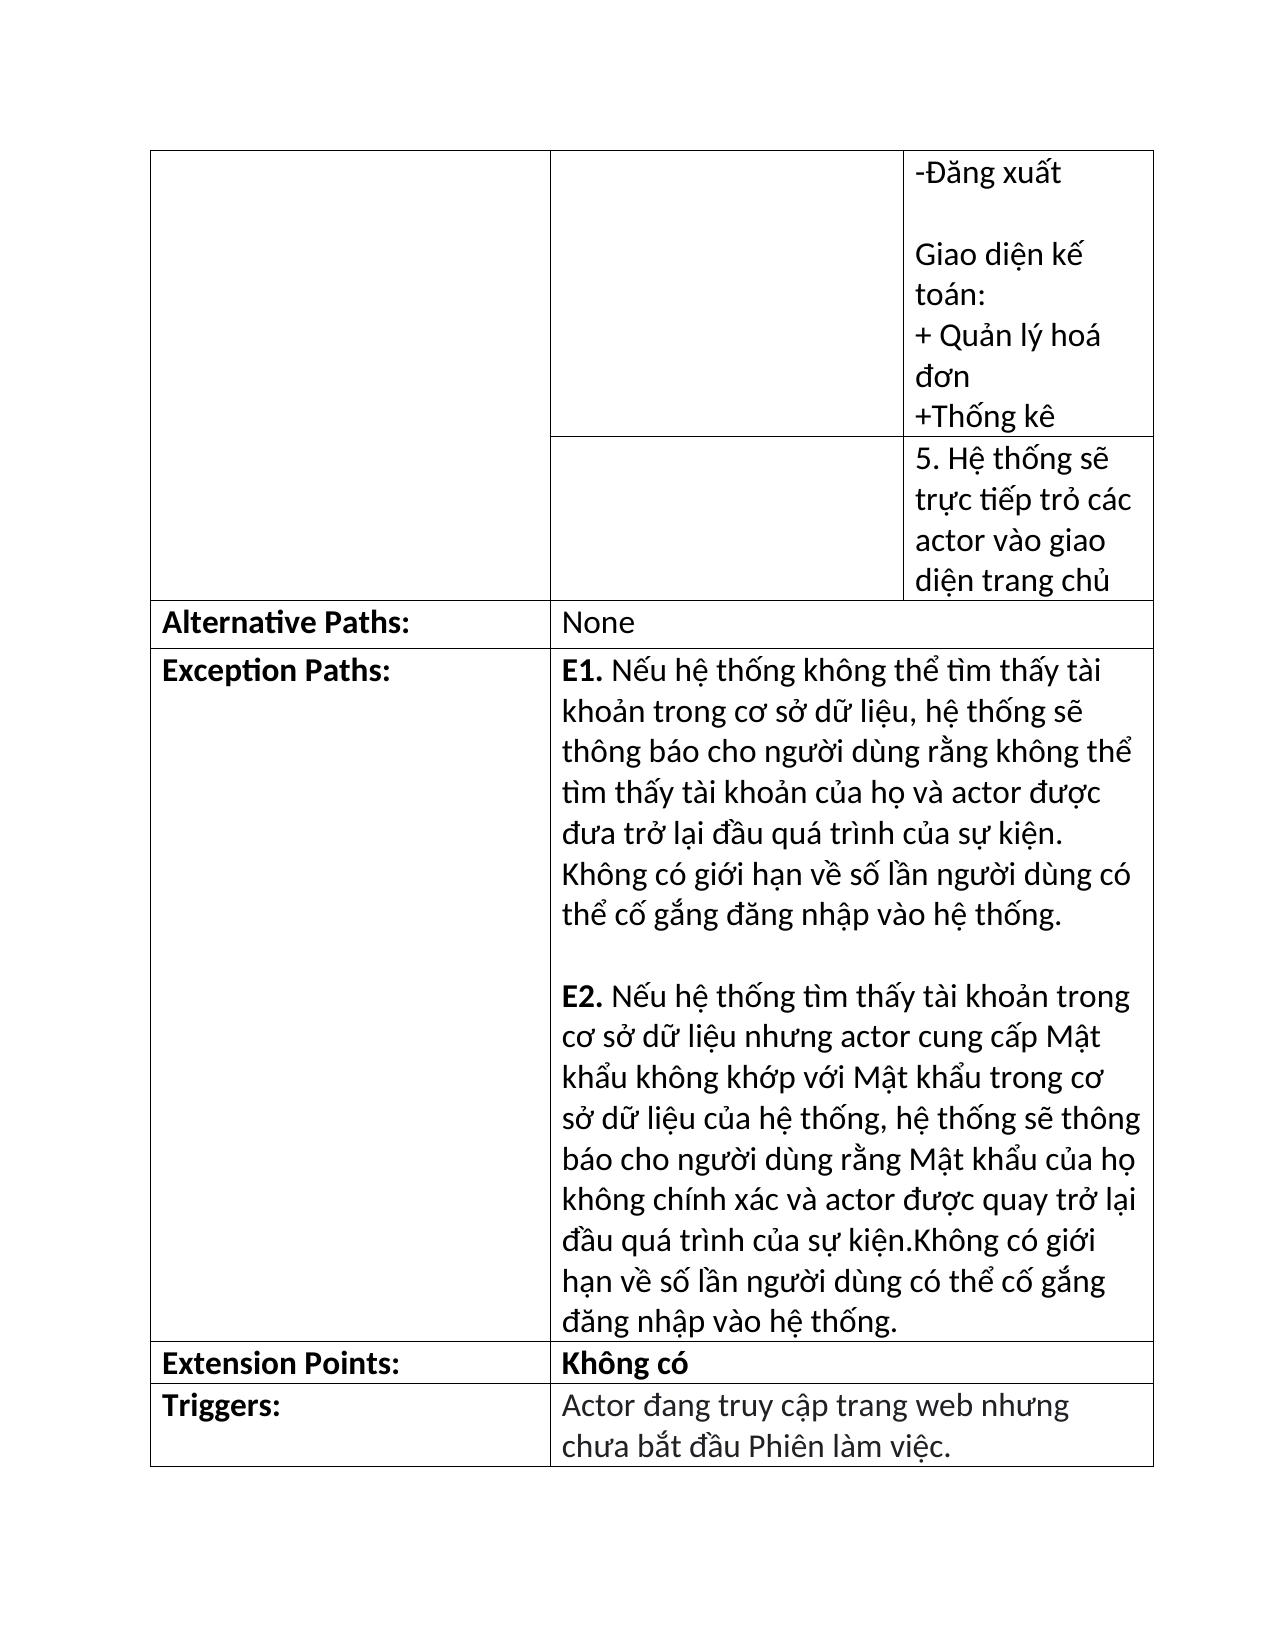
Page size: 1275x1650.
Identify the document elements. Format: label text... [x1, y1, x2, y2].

table_cell Exception Paths: [151, 649, 550, 1341]
table_cell Triggers: [151, 1384, 550, 1466]
table_cell Extension Points: [151, 1342, 550, 1383]
table_cell 5. Hệ thống sẽ trực tiếp trỏ các actor vào giao diện trang chủ [904, 437, 1153, 600]
table_cell [551, 437, 903, 600]
table_cell None [551, 601, 1153, 648]
table_cell [551, 151, 903, 436]
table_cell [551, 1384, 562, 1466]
table_cell E1. Nếu hệ thống không thể tìm thấy tài khoản trong cơ sở dữ liệu, hệ thống sẽ thông báo cho người dùng rằng không thể tìm thấy tài khoản của họ và actor được đưa trở lại đầu quá trình của sự kiện. Không có giới hạn về số lần người dùng có thể cố gắng đăng nhập vào hệ thống. E2. Nếu hệ thống tìm thấy tài khoản trong cơ sở dữ liệu nhưng actor cung cấp Mật khẩu không khớp với Mật khẩu trong cơ sở dữ liệu của hệ thống, hệ thống sẽ thông báo cho người dùng rằng Mật khẩu của họ không chính xác và actor được quay trở lại đầu quá trình của sự kiện.Không có giới hạn về số lần người dùng có thể cố gắng đăng nhập vào hệ thống. [551, 649, 1153, 1341]
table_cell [904, 151, 1153, 436]
table_cell Không có [551, 1342, 1153, 1383]
table_cell Alternative Paths: [151, 601, 550, 648]
